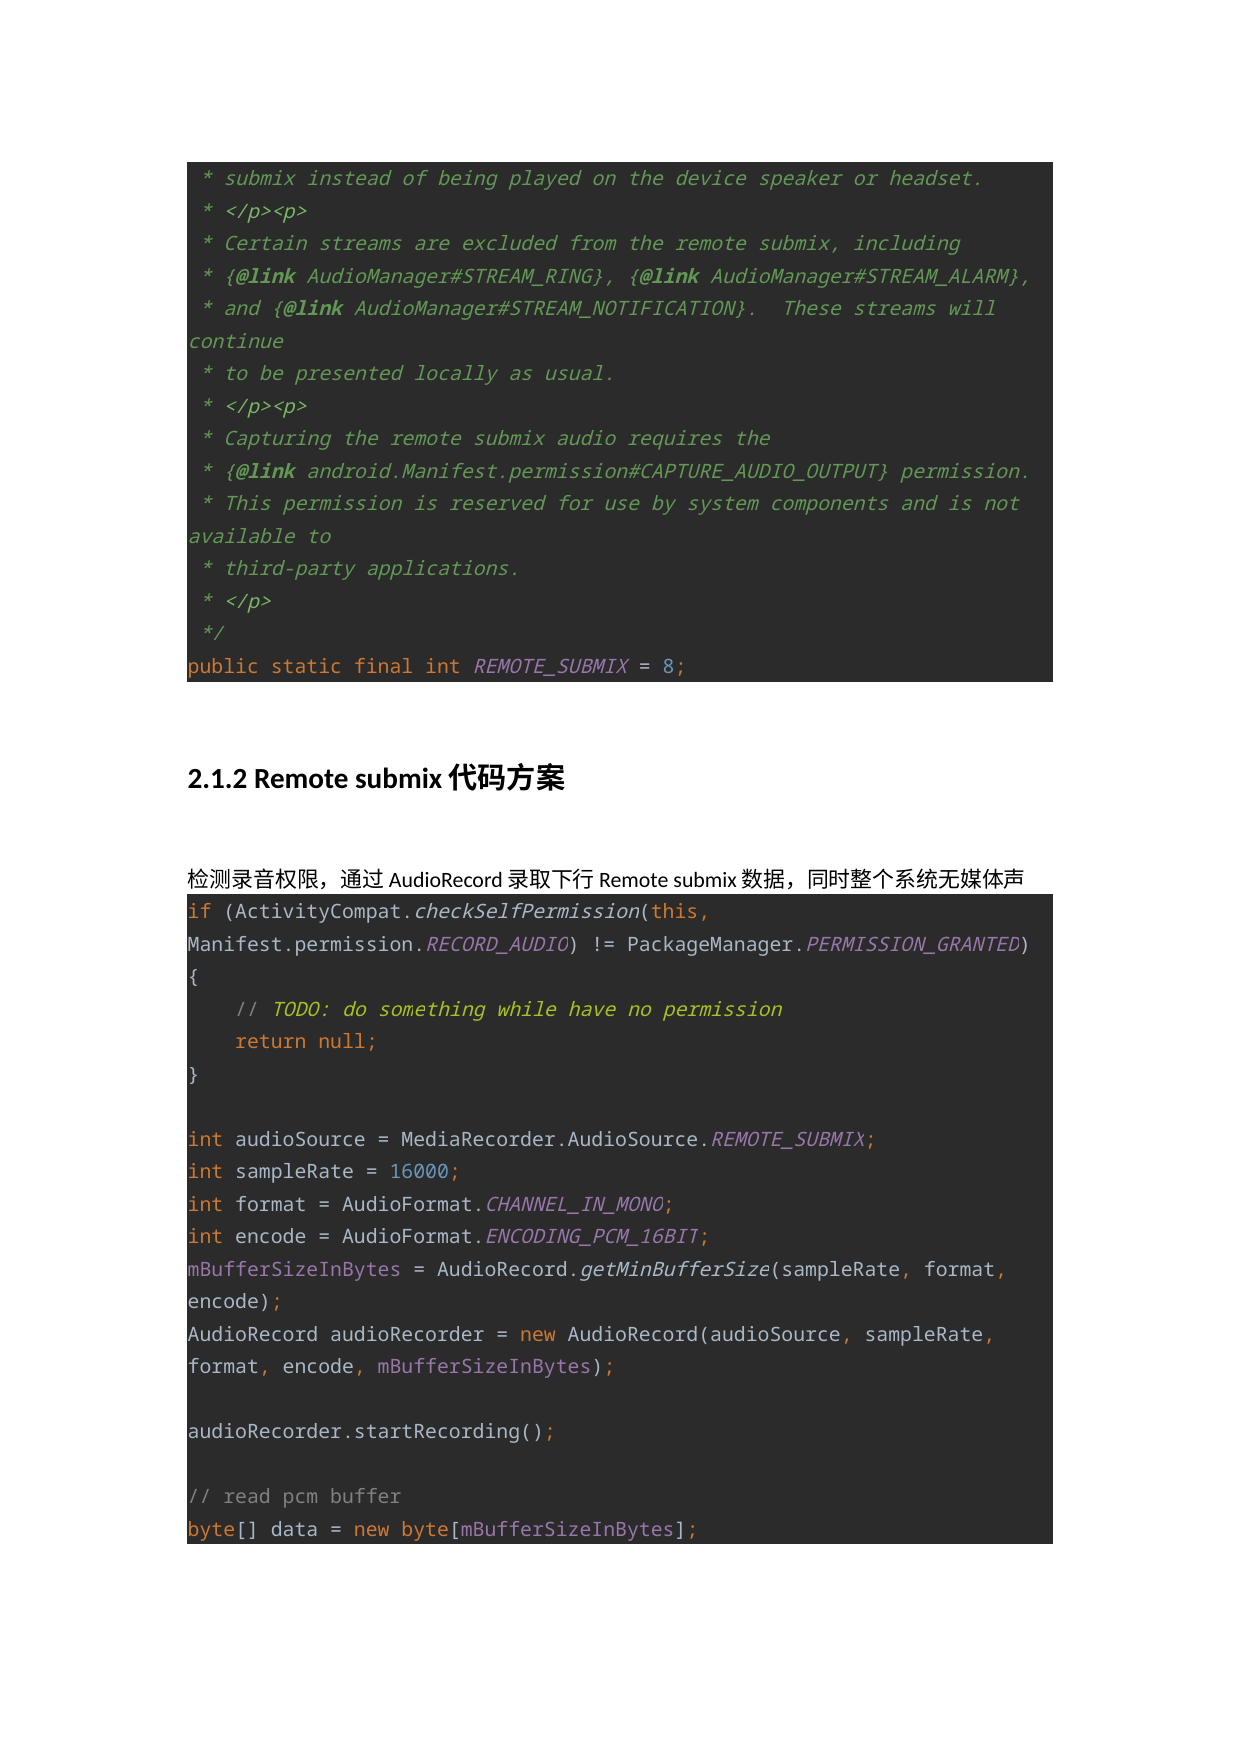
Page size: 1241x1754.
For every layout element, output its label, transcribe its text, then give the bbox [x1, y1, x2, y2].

subtitle 2.1.2 Remote submix代码方案 [187, 744, 1053, 809]
list 检测录音权限，通过AudioRecord录取下行Remote submix数据，同时整个系统无媒体声 [187, 862, 1053, 894]
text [187, 162, 1053, 682]
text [187, 894, 1053, 1544]
